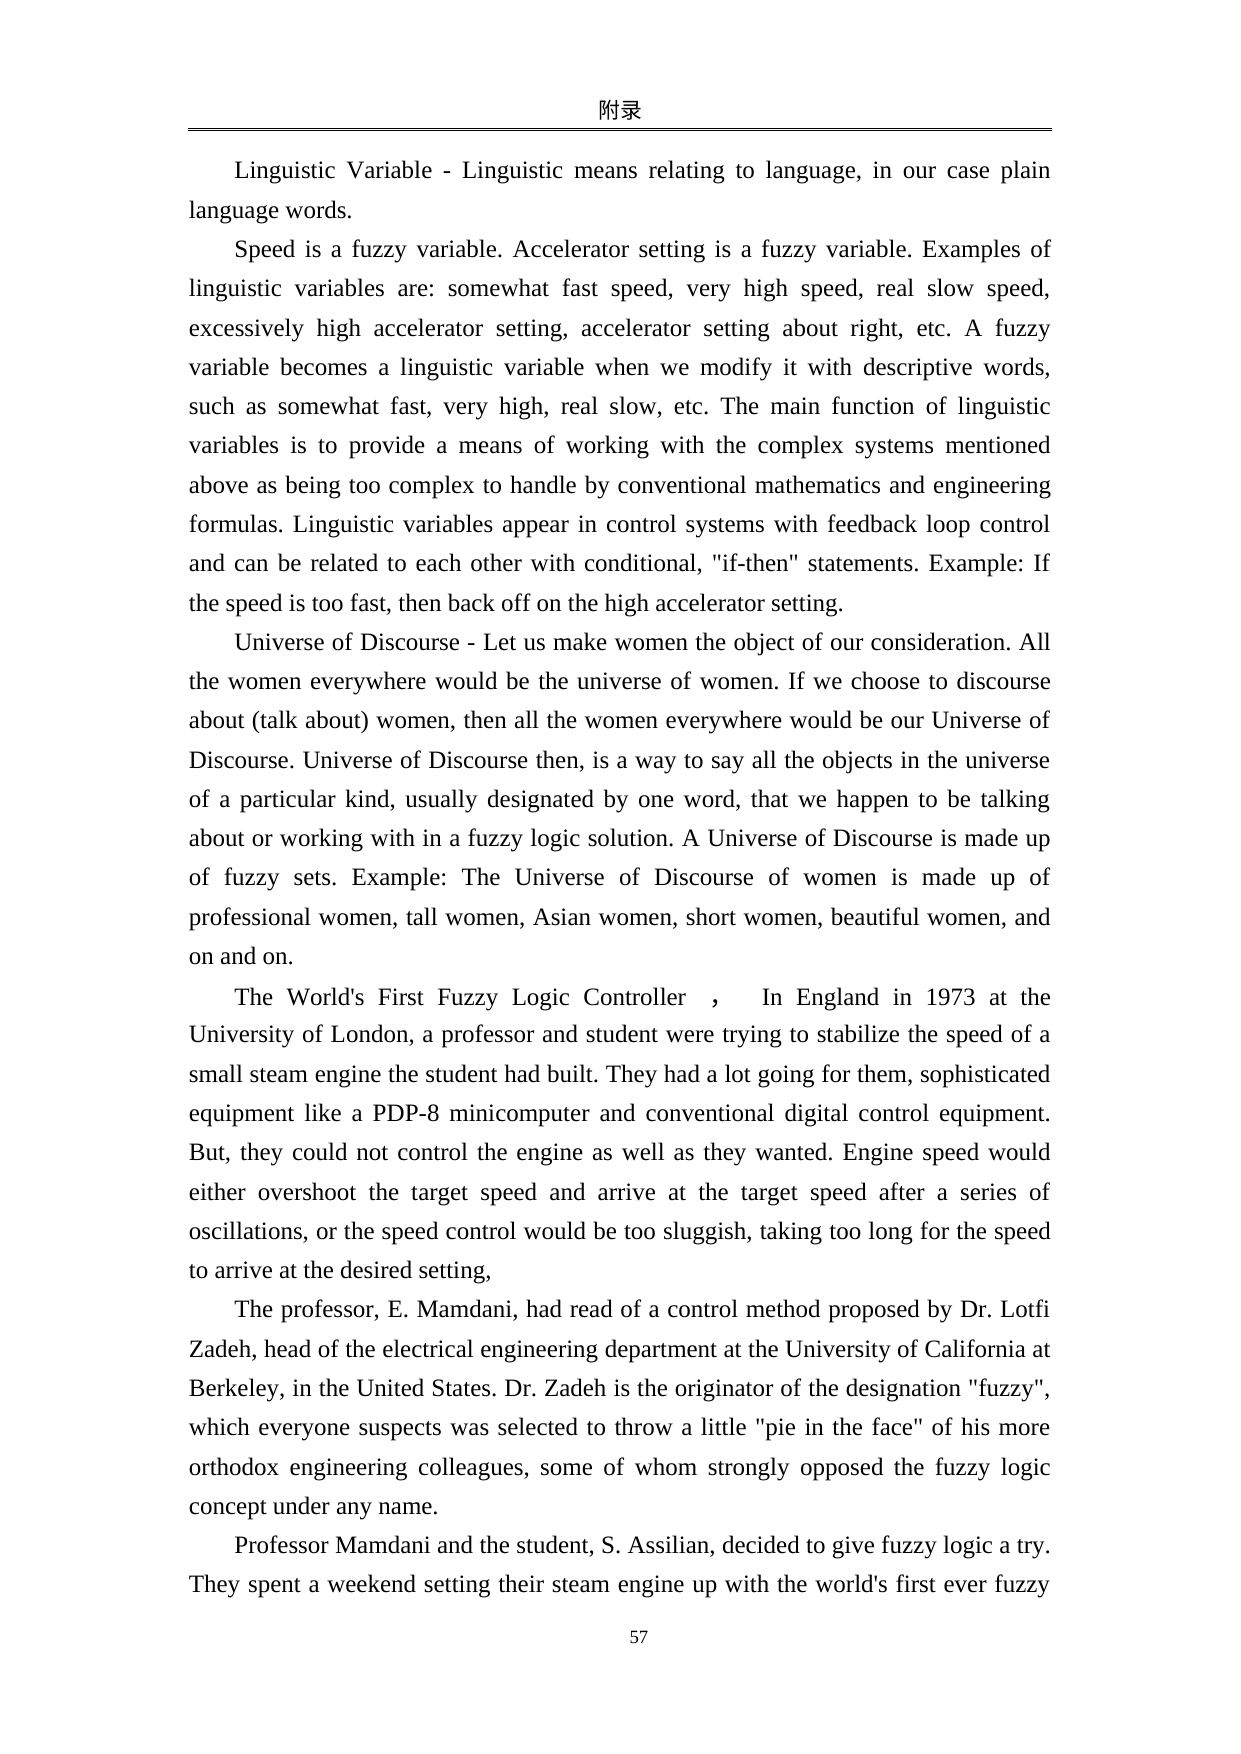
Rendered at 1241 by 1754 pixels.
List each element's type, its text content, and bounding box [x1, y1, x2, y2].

text Speed is a fuzzy variable. Accelerator setting is a fuzzy variable. Examples of linguistic variables are: somewhat fast speed, very high speed, real slow speed, excessively high accelerator setting, accelerator setting about right, etc. A fuzzy variable becomes a linguistic variable when we modify it with descriptive words, such as somewhat fast, very high, real slow, etc. The main function of linguistic variables is to provide a means of working with the complex systems mentioned above as being too complex to handle by conventional mathematics and engineering formulas. Linguistic variables appear in control systems with feedback loop control and can be related to each other with conditional, "if-then" statements. Example: If the speed is too fast, then back off on the high accelerator setting. [189, 229, 1052, 622]
text The professor, E. Mamdani, had read of a control method proposed by Dr. Lotfi Zadeh, head of the electrical engineering department at the University of California at Berkeley, in the United States. Dr. Zadeh is the originator of the designation "fuzzy", which everyone suspects was selected to throw a little "pie in the face" of his more orthodox engineering colleagues, some of whom strongly opposed the fuzzy logic concept under any name. [189, 1289, 1052, 1525]
text Linguistic Variable - Linguistic means relating to language, in our case plain language words. [189, 150, 1052, 229]
text The World's First Fuzzy Logic Controller，In England in 1973 at the University of London, a professor and student were trying to stabilize the speed of a small steam engine the student had built. They had a lot going for them, sophisticated equipment like a PDP-8 minicomputer and conventional digital control equipment. But, they could not control the engine as well as they wanted. Engine speed would either overshoot the target speed and arrive at the target speed after a series of oscillations, or the speed control would be too sluggish, taking too long for the speed to arrive at the desired setting, [189, 975, 1052, 1289]
text Universe of Discourse - Let us make women the object of our consideration. All the women everywhere would be the universe of women. If we choose to discourse about (talk about) women, then all the women everywhere would be our Universe of Discourse. Universe of Discourse then, is a way to say all the objects in the universe of a particular kind, usually designated by one word, that we happen to be talking about or working with in a fuzzy logic solution. A Universe of Discourse is made up of fuzzy sets. Example: The Universe of Discourse of women is made up of professional women, tall women, Asian women, short women, beautiful women, and on and on. [189, 622, 1052, 975]
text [189, 1525, 1052, 1603]
